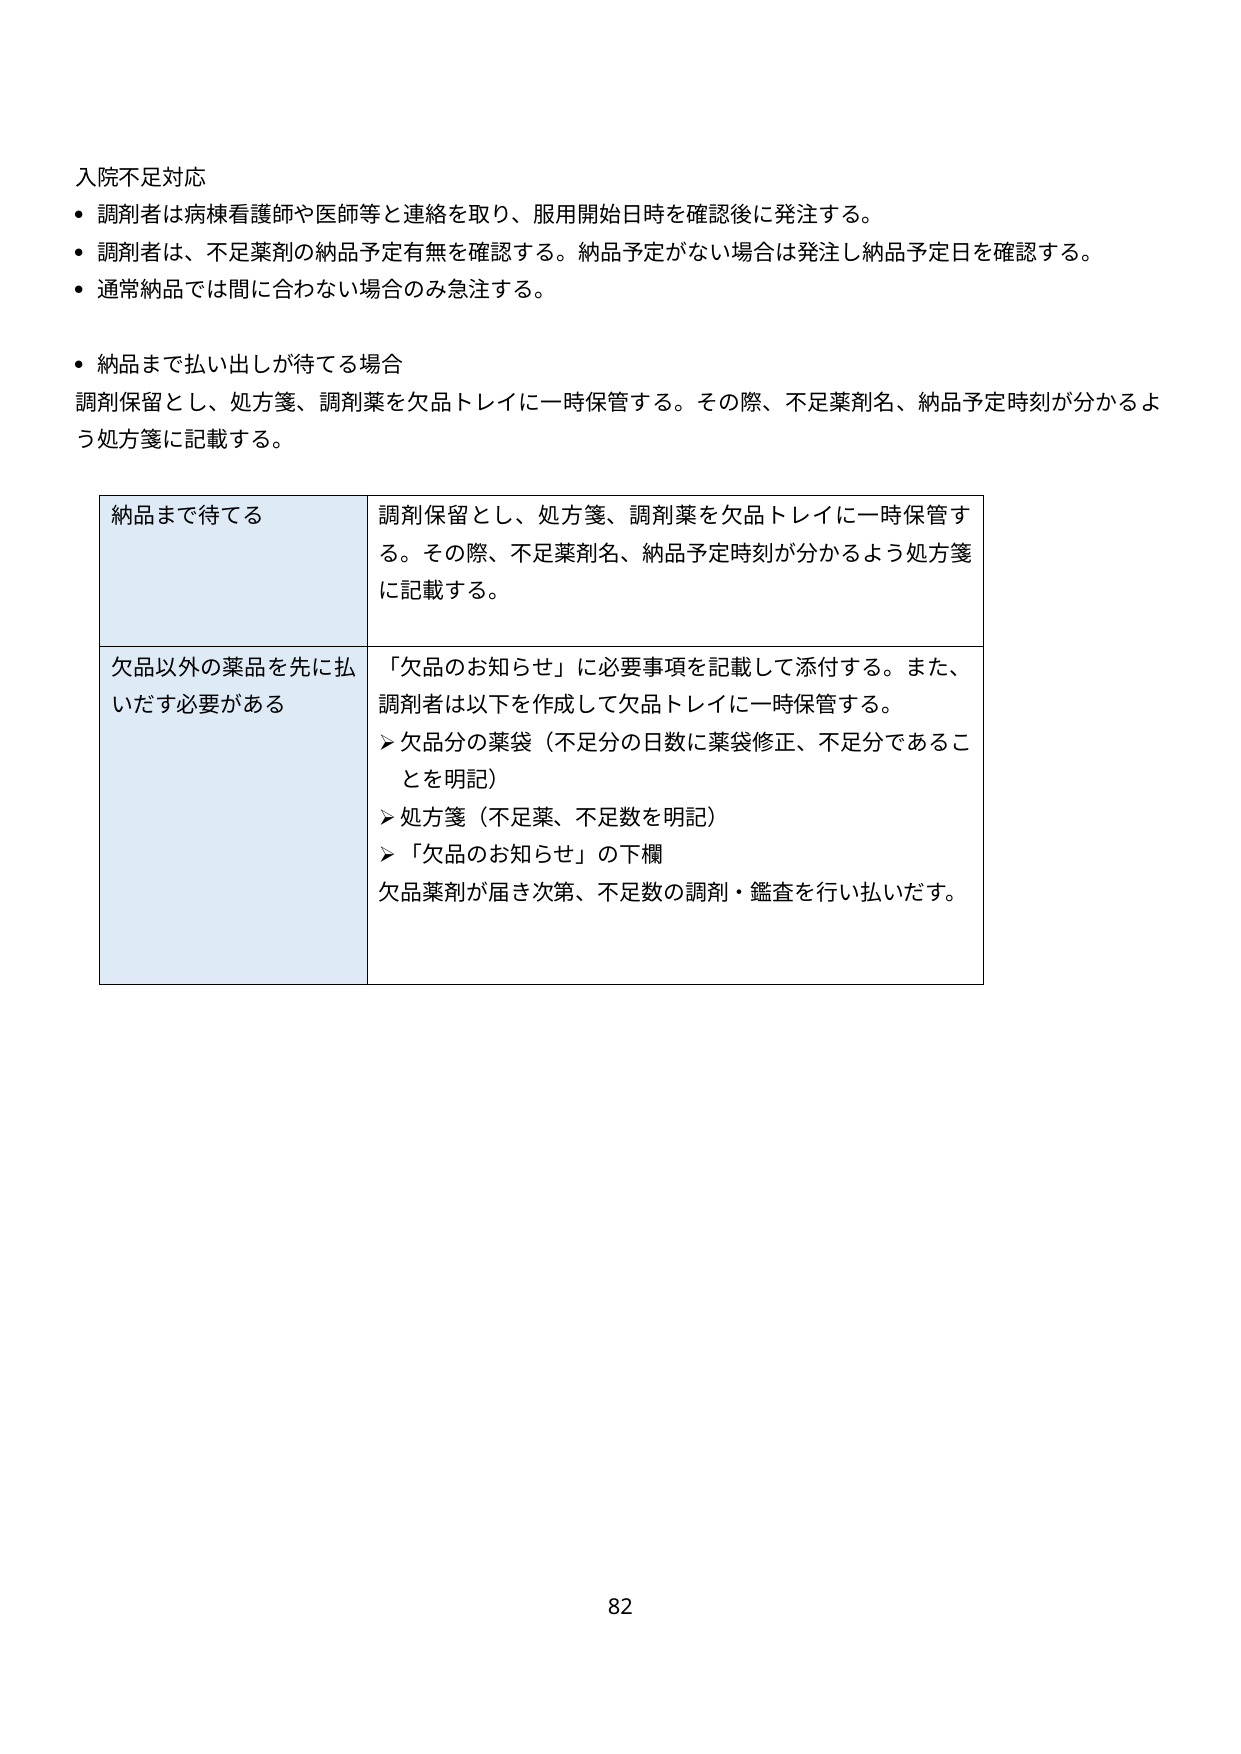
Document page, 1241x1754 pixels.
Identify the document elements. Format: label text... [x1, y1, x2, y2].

table_cell 欠品以外の薬品を先に払いだす必要がある [100, 647, 367, 984]
list 通常納品では間に合わない場合のみ急注する。 [75, 269, 1165, 307]
table_header 納品まで待てる [100, 496, 367, 646]
text 調剤保留とし、処方箋、調剤薬を欠品トレイに一時保管する。その際、不足薬剤名、納品予定時刻が分かるよう処方箋に記載する。 [75, 382, 1165, 457]
list 調剤者は、不足薬剤の納品予定有無を確認する。納品予定がない場合は発注し納品予定日を確認する。 [75, 232, 1165, 269]
text 入院不足対応 [75, 157, 1165, 194]
list 調剤者は病棟看護師や医師等と連絡を取り、服用開始日時を確認後に発注する。 [75, 194, 1165, 232]
table_cell 「欠品のお知らせ」に必要事項を記載して添付する。また、調剤者は以下を作成して欠品トレイに一時保管する。 欠品分の薬袋（不足分の日数に薬袋修正、不足分であることを明記） 処方箋（不足薬、不足数を明記） 「欠品のお知らせ」の下欄 欠品薬剤が届き次第、不足数の調剤・鑑査を行い払いだす。 [368, 647, 983, 984]
list 納品まで払い出しが待てる場合 [75, 344, 1165, 382]
table_header 調剤保留とし、処方箋、調剤薬を欠品トレイに一時保管する。その際、不足薬剤名、納品予定時刻が分かるよう処方箋に記載する。 [368, 496, 983, 646]
